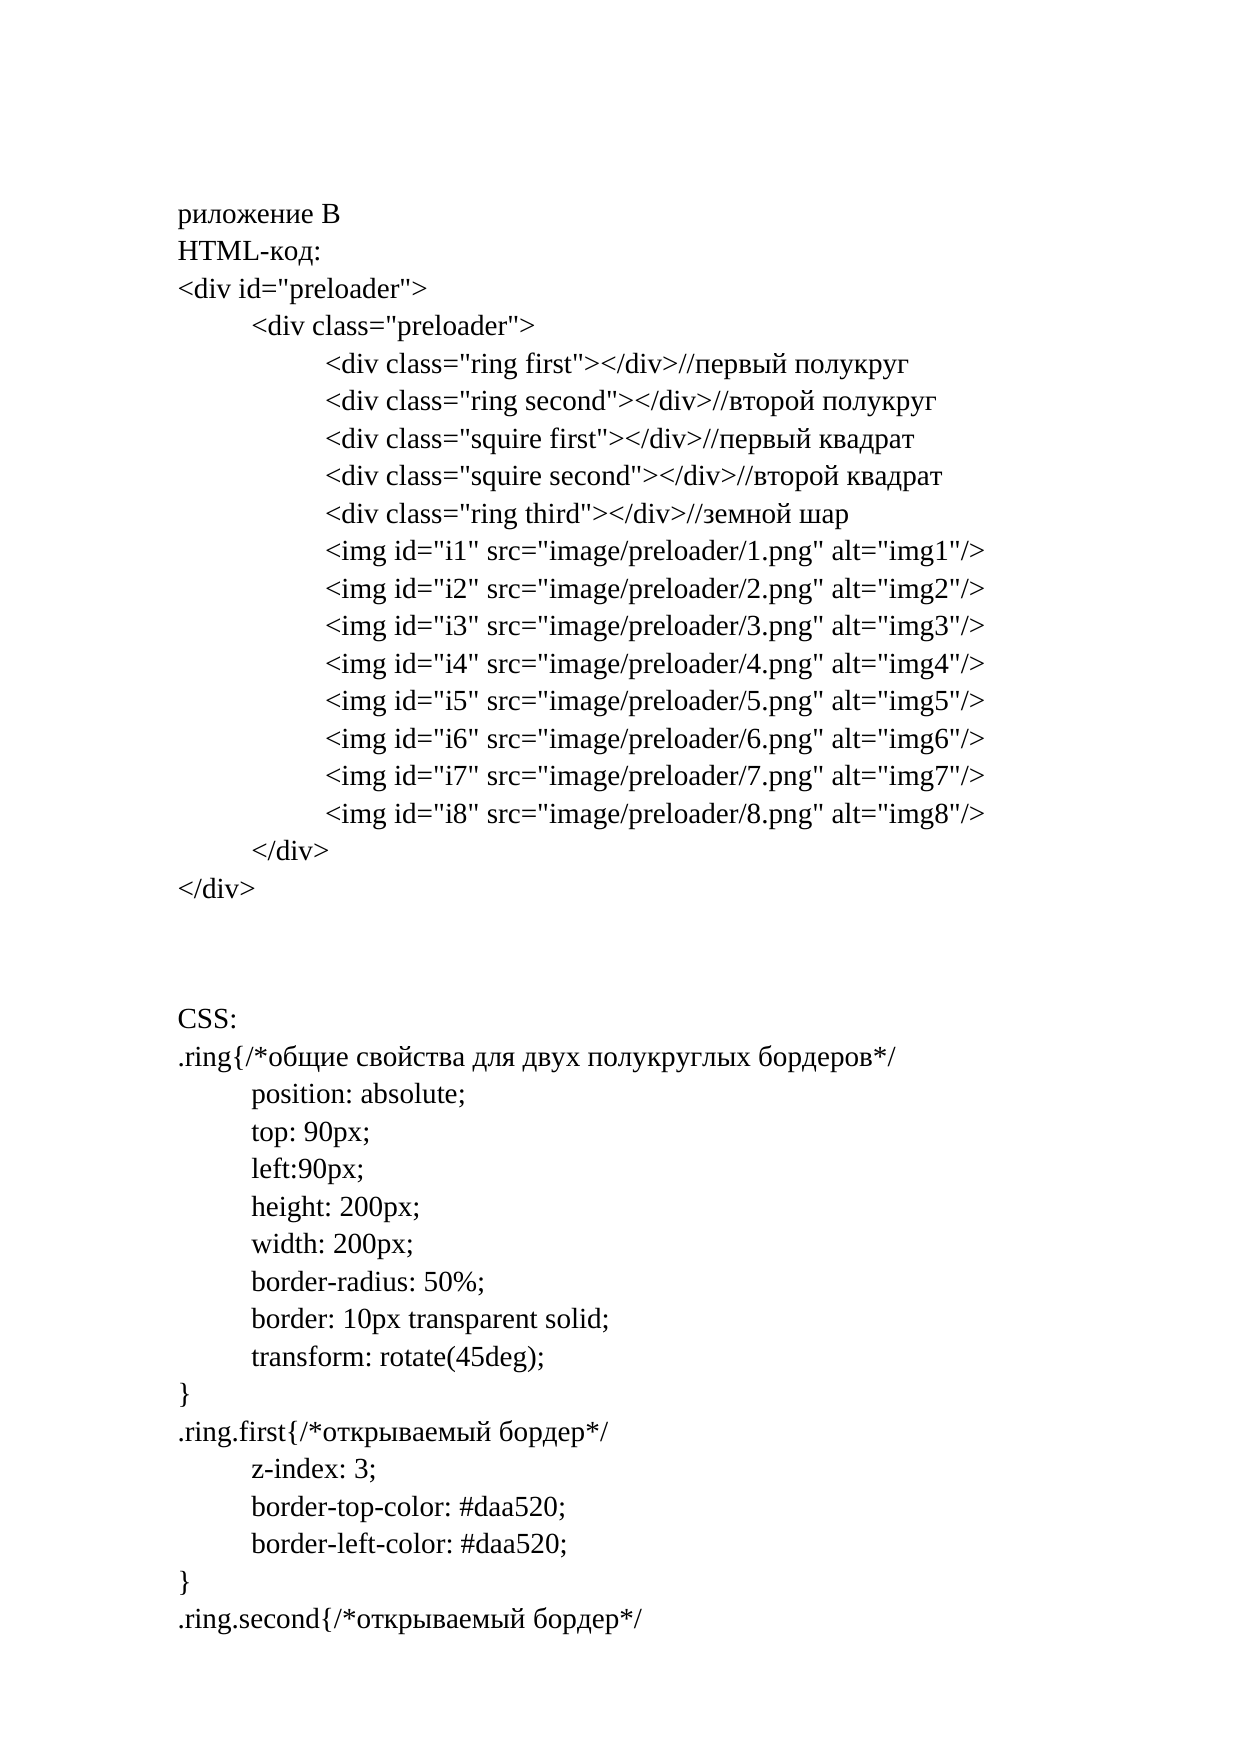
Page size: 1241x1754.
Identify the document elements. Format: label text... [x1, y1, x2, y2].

text <img id="i7" src="image/preloader/7.png" alt="img7"/> [177, 756, 1152, 793]
text .ring{/*общие свойства для двух полукруглых бордеров*/ [177, 1035, 1152, 1072]
text <div class="preloader"> [177, 306, 1152, 343]
text <img id="i6" src="image/preloader/6.png" alt="img6"/> [177, 718, 1152, 756]
text border-top-color: #daa520; [177, 1485, 1152, 1522]
text <img id="i1" src="image/preloader/1.png" alt="img1"/> [177, 531, 1152, 568]
text <div id="preloader"> [177, 268, 1152, 306]
text <img id="i5" src="image/preloader/5.png" alt="img5"/> [177, 681, 1152, 718]
text border: 10px transparent solid; [177, 1297, 1152, 1335]
text top: 90px; [177, 1110, 1152, 1147]
text .ring.second{/*открываемый бордер*/ [177, 1597, 1152, 1635]
text </div> [177, 831, 1152, 868]
text <img id="i8" src="image/preloader/8.png" alt="img8"/> [177, 793, 1152, 831]
text border-left-color: #daa520; [177, 1522, 1152, 1560]
text width: 200px; [177, 1222, 1152, 1260]
text <img id="i4" src="image/preloader/4.png" alt="img4"/> [177, 643, 1152, 681]
text } [177, 1372, 1152, 1410]
text <div class="squire first"></div>//первый квадрат [177, 418, 1152, 456]
text position: absolute; [177, 1072, 1152, 1110]
text <div class="squire second"></div>//второй квадрат [177, 456, 1152, 493]
text z-index: 3; [177, 1447, 1152, 1485]
text <div class="ring second"></div>//второй полукруг [177, 381, 1152, 418]
text .ring.first{/*открываемый бордер*/ [177, 1410, 1152, 1447]
text <img id="i3" src="image/preloader/3.png" alt="img3"/> [177, 606, 1152, 643]
text border-radius: 50%; [177, 1260, 1152, 1297]
text </div> [177, 868, 1152, 906]
text transform: rotate(45deg); [177, 1335, 1152, 1372]
text HTML-код: [177, 231, 1152, 268]
text left:90px; [177, 1147, 1152, 1185]
text <div class="ring third"></div>//земной шар [177, 493, 1152, 531]
text <div class="ring first"></div>//первый полукруг [177, 343, 1152, 381]
text риложение В [177, 193, 1152, 231]
text <img id="i2" src="image/preloader/2.png" alt="img2"/> [177, 568, 1152, 606]
text height: 200px; [177, 1185, 1152, 1222]
text } [177, 1560, 1152, 1597]
text CSS: [177, 997, 1152, 1035]
